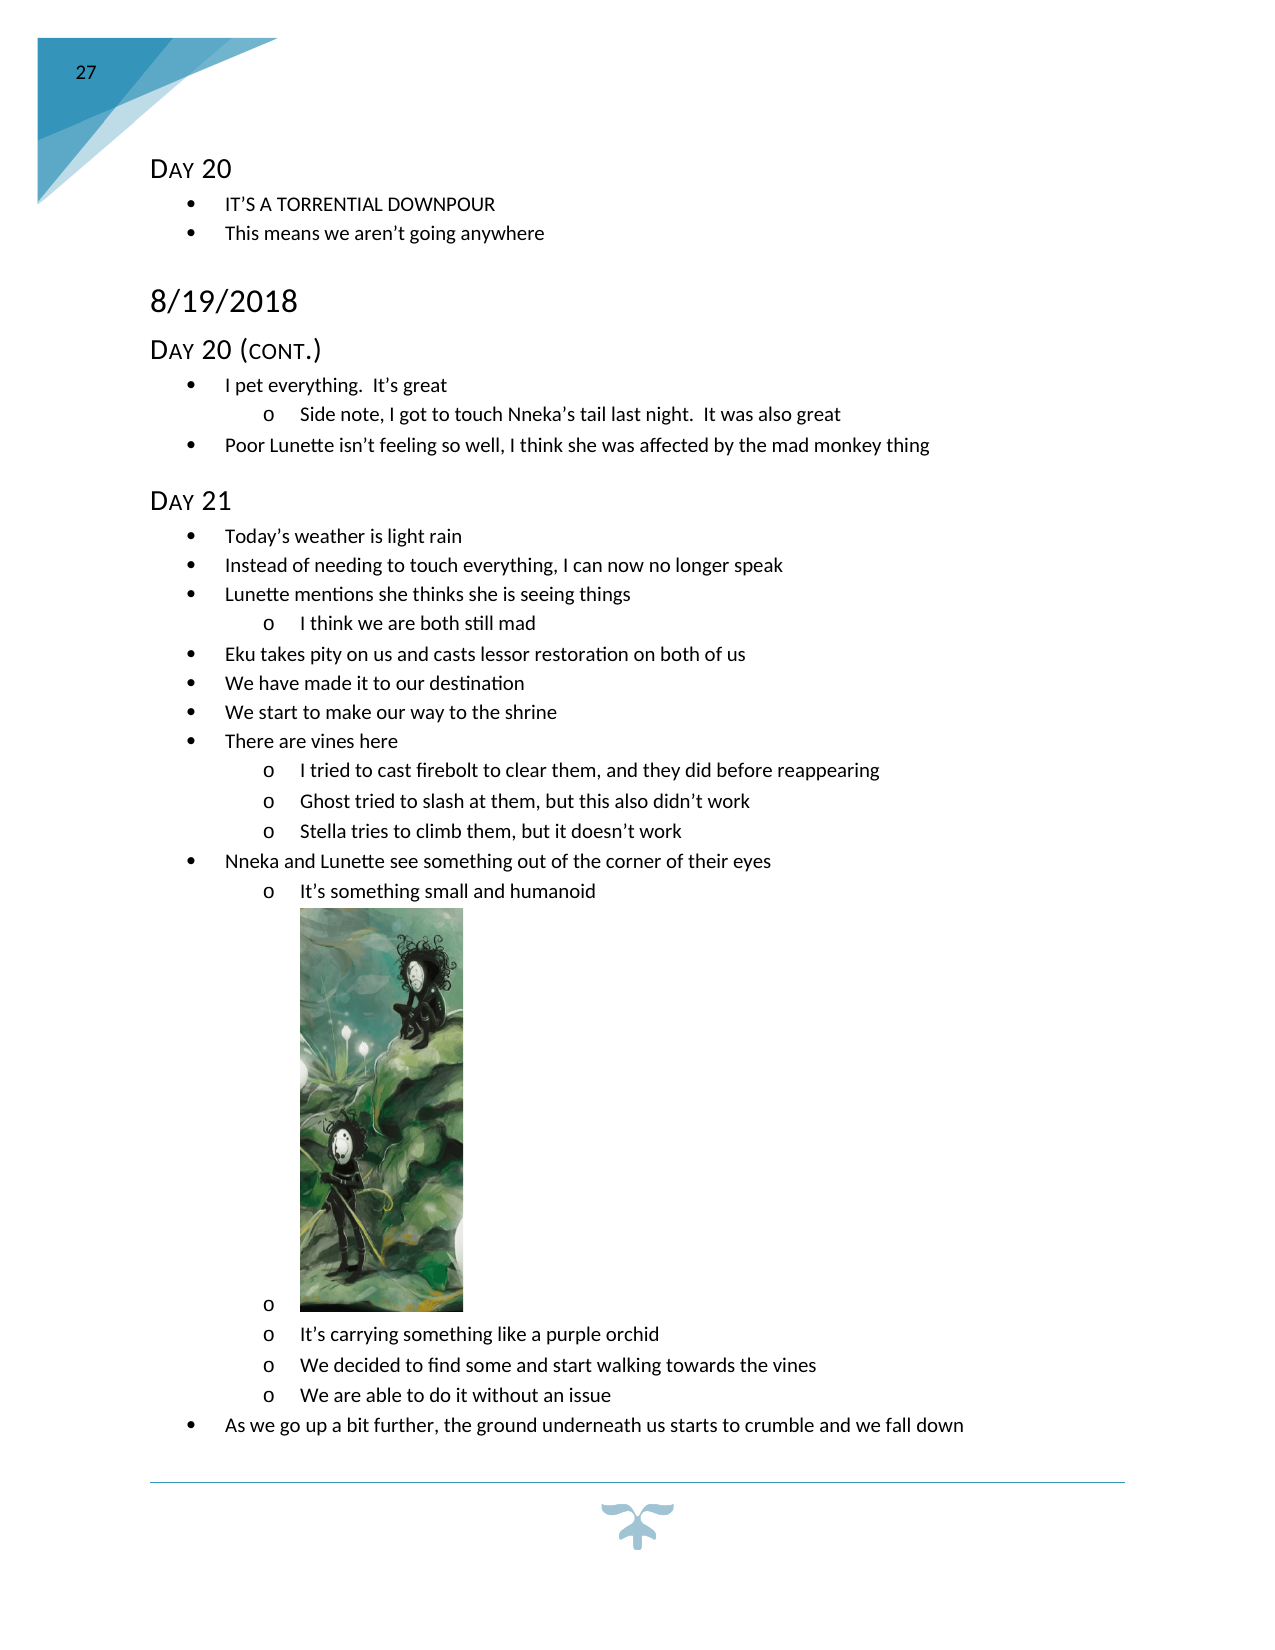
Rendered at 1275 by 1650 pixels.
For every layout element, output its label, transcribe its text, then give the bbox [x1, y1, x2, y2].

list Stella tries to climb them, but it doesn’t work [262, 818, 1125, 845]
list This means we aren’t going anywhere [187, 220, 1125, 246]
list Poor Lunette isn’t feeling so well, I think she was affected by the mad monkey thing [187, 432, 1125, 457]
list I tried to cast firebolt to clear them, and they did before reappearing [262, 757, 1125, 784]
list Side note, I got to touch Nneka’s tail last night. It was also great [262, 402, 1125, 428]
list I pet everything. It’s great [187, 372, 1125, 398]
subtitle Day 20 (cont.) [150, 331, 1125, 367]
list There are vines here [187, 728, 1125, 754]
picture [300, 908, 464, 1312]
subtitle Day 21 [150, 482, 1125, 518]
list I think we are both still mad [262, 610, 1125, 637]
list Instead of needing to touch everything, I can now no longer speak [187, 552, 1125, 577]
list We decided to find some and start walking towards the vines [262, 1352, 1125, 1378]
list It’s something small and humanoid [262, 878, 1125, 904]
list IT’S A TORRENTIAL DOWNPOUR [187, 191, 1125, 216]
list Ghost tried to slash at them, but this also didn’t work [262, 788, 1125, 814]
list We start to make our way to the shrine [187, 699, 1125, 724]
list Today’s weather is light rain [187, 523, 1125, 548]
list As we go up a bit further, the ground underneath us starts to crumble and we fall down [187, 1413, 1125, 1438]
list Nneka and Lunette see something out of the corner of their eyes [187, 849, 1125, 874]
subtitle Day 20 [150, 150, 1125, 186]
list We are able to do it without an issue [262, 1382, 1125, 1409]
list Eku takes pity on us and casts lessor restoration on both of us [187, 641, 1125, 666]
list It’s carrying something like a purple orchid [262, 1321, 1125, 1348]
list Lunette mentions she thinks she is seeing things [187, 581, 1125, 607]
subtitle 8/19/2018 [150, 281, 1125, 321]
list We have made it to our destination [187, 670, 1125, 695]
picture [37, 37, 279, 206]
